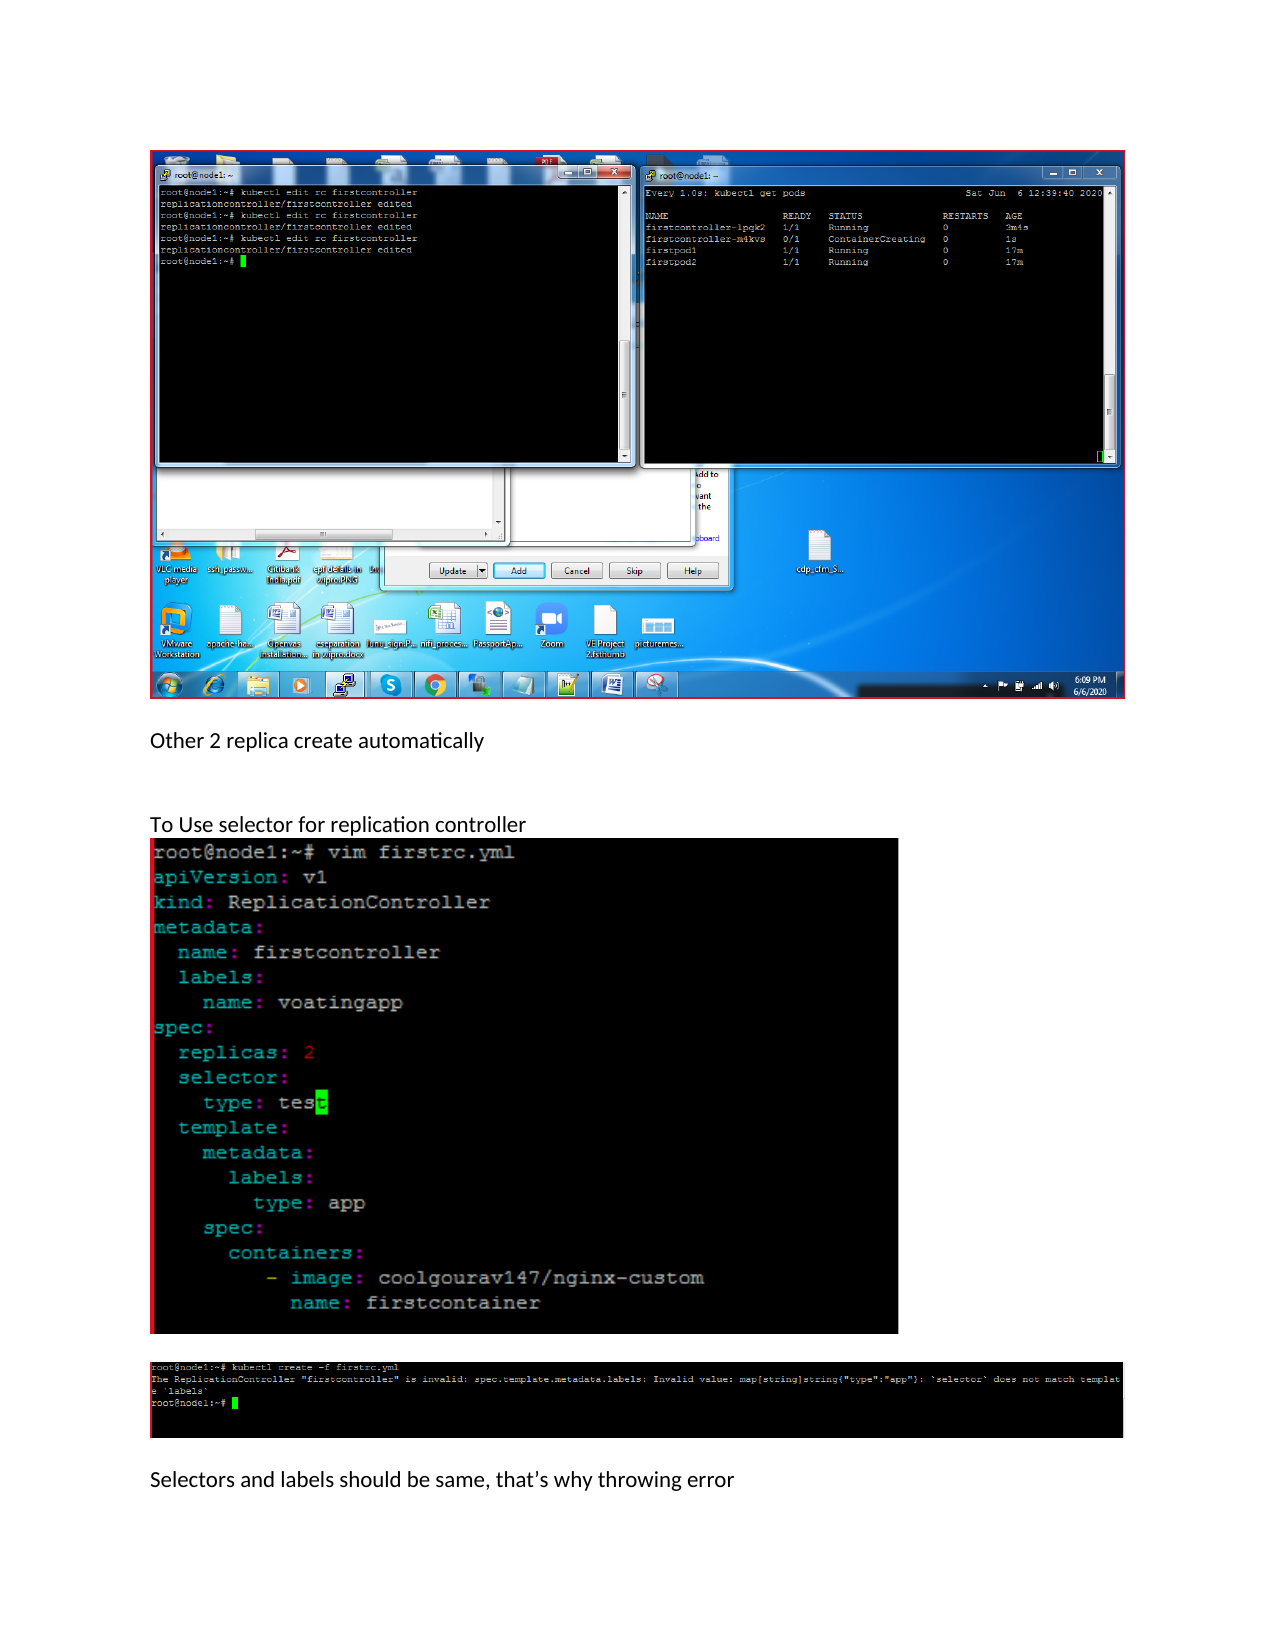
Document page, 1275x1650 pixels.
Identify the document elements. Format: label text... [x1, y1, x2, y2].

picture [150, 838, 899, 1334]
text Other 2 replica create automatically [150, 726, 1125, 754]
text Selectors and labels should be same, that’s why throwing error [150, 1465, 1125, 1493]
text To Use selector for replication controller [150, 810, 1125, 838]
picture [150, 1362, 1125, 1438]
picture [150, 150, 1125, 699]
